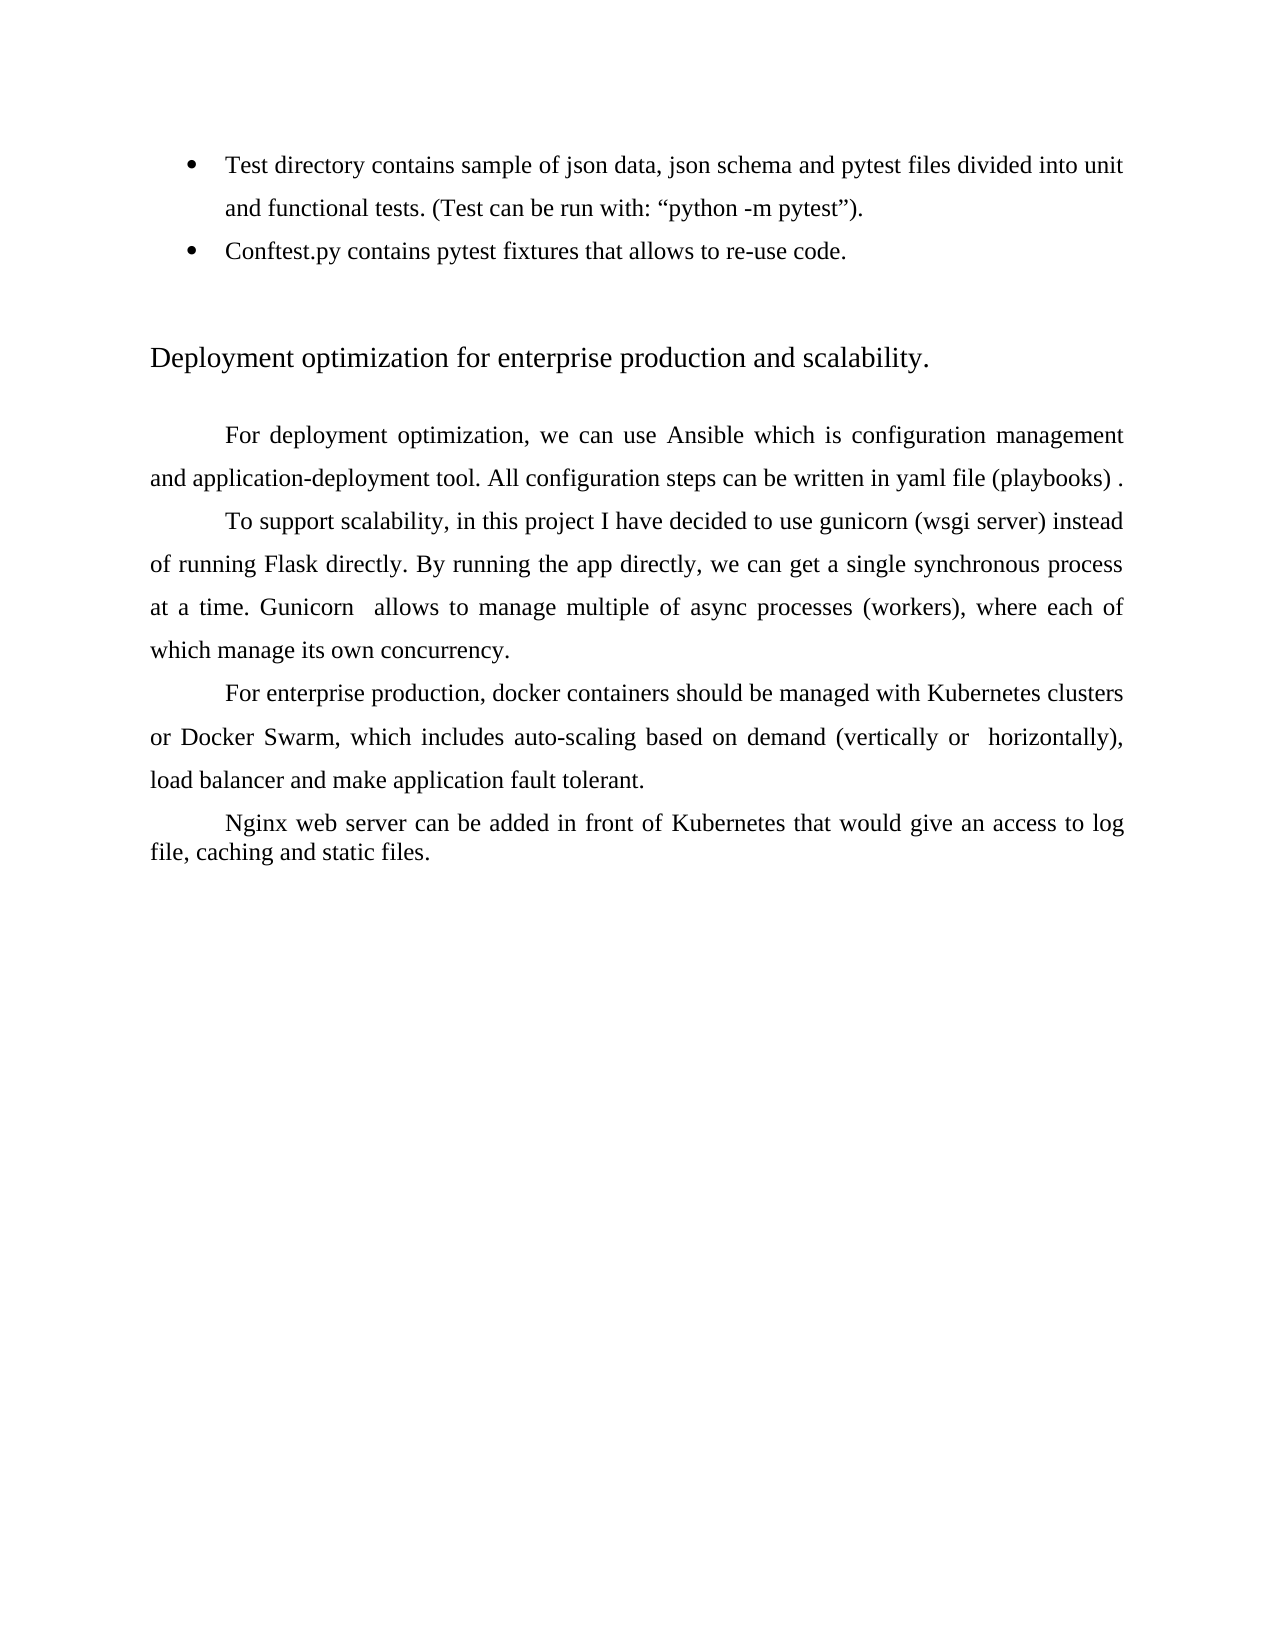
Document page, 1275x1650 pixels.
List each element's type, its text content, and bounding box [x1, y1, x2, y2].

text To support scalability, in this project I have decided to use gunicorn (wsgi server) instead of running Flask directly. By running the app directly, we can get a single synchronous process at a time. Gunicorn allows to manage multiple of async processes (workers), where each of which manage its own concurrency. [150, 506, 1125, 664]
list Conftest.py contains pytest fixtures that allows to re-use code. [187, 236, 1125, 265]
list Test directory contains sample of json data, json schema and pytest files divided into unit and functional tests. (Test can be run with: “python -m pytest”). [187, 150, 1125, 222]
text Deployment optimization for enterprise production and scalability. [150, 340, 1125, 374]
text For deployment optimization, we can use Ansible which is configuration management and application-deployment tool. All configuration steps can be written in yaml file (playbooks) . [150, 420, 1125, 492]
text For enterprise production, docker containers should be managed with Kubernetes clusters or Docker Swarm, which includes auto-scaling based on demand (vertically or horizontally), load balancer and make application fault tolerant. [150, 678, 1125, 793]
text Nginx web server can be added in front of Kubernetes that would give an access to log file, caching and static files. [150, 808, 1125, 865]
